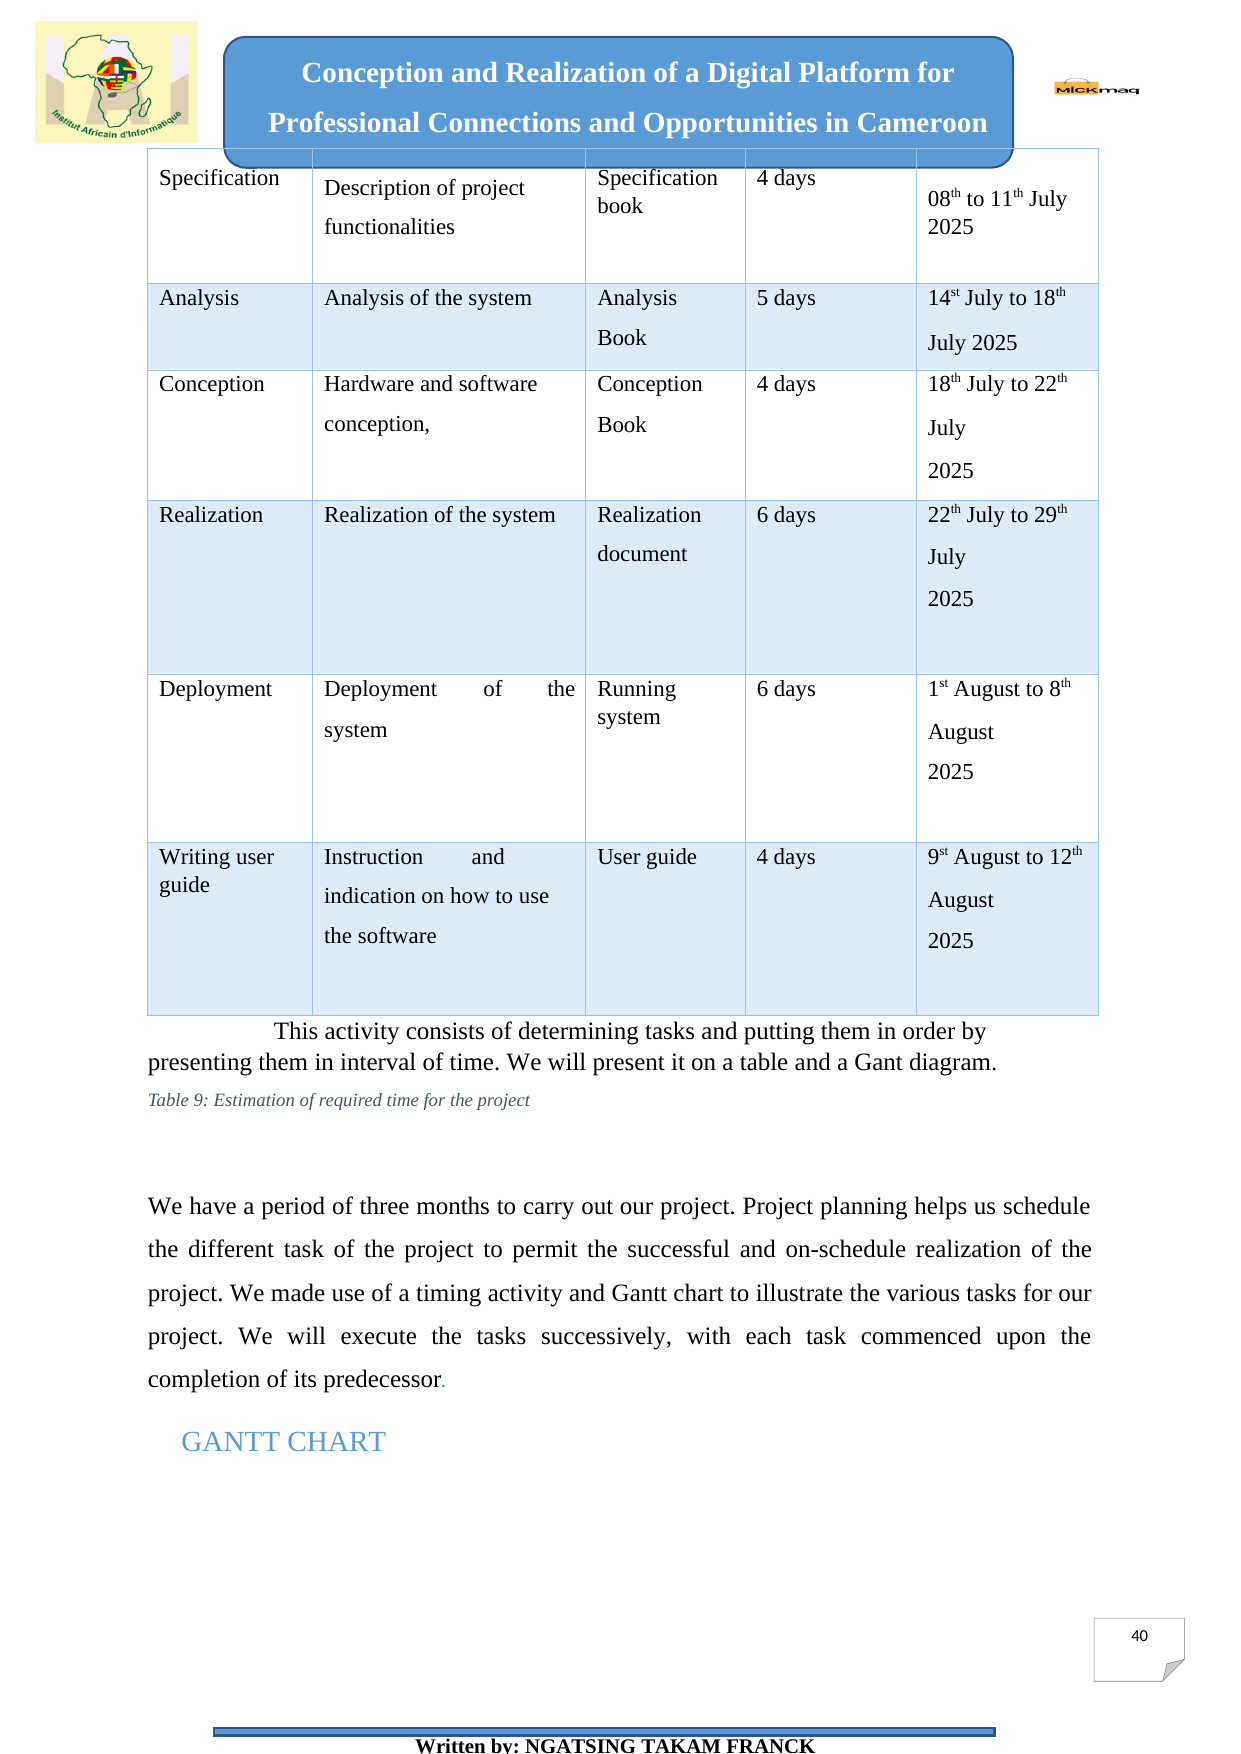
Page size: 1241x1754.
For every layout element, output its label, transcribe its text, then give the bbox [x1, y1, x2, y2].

table_cell Analysis [148, 284, 312, 369]
table_cell Analysis Book [586, 284, 745, 369]
table_cell Description of project functionalities [313, 149, 585, 282]
table_cell 18th July to 22th July 2025 [917, 371, 1098, 500]
table_cell 9st August to 12th August 2025 [917, 843, 1098, 1015]
table_cell 5 days [746, 284, 916, 369]
table_cell Analysis of the system [313, 284, 585, 369]
table_cell Realization of the system [313, 501, 585, 673]
table_cell Deployment of the system [313, 675, 585, 842]
table_cell Conception Book [586, 371, 745, 500]
table_cell Specification book [586, 149, 745, 282]
table_cell 4 days [746, 371, 916, 500]
table_cell Running system [586, 675, 745, 842]
table_cell Realization [148, 501, 312, 673]
text This activity consists of determining tasks and putting them in order by presenting them in interval of time. We will present it on a table and a Gant diagram. [148, 1016, 1050, 1076]
table_cell Deployment [148, 675, 312, 842]
table_cell Instruction and indication on how to use the software [313, 843, 585, 1015]
table_cell 22th July to 29th July 2025 [917, 501, 1098, 673]
text We have a period of three months to carry out our project. Project planning helps us schedule the different task of the project to permit the successful and on-schedule realization of the project. We made use of a timing activity and Gantt chart to illustrate the various tasks for our project. We will execute the tasks successively, with each task commenced upon the completion of its predecessor. [148, 1191, 1093, 1393]
table_cell 4 days [746, 149, 916, 282]
table_cell 6 days [746, 675, 916, 842]
table_cell 1st August to 8th August 2025 [917, 675, 1098, 842]
table_cell 08th to 11th July 2025 [917, 149, 1098, 282]
table_cell Conception [148, 371, 312, 500]
text GANTT CHART [181, 1424, 1050, 1457]
table_cell 14st July to 18th July 2025 [917, 284, 1098, 369]
picture [1047, 73, 1143, 103]
table_cell Realization document [586, 501, 745, 673]
picture [35, 21, 198, 143]
table_cell 6 days [746, 501, 916, 673]
table_cell Hardware and software conception, [313, 371, 585, 500]
table_cell 4 days [746, 843, 916, 1015]
table_cell Specification [148, 149, 312, 282]
text Table 9: Estimation of required time for the project [148, 1089, 1093, 1111]
table_cell Writing user guide [148, 843, 312, 1015]
table_cell User guide [586, 843, 745, 1015]
